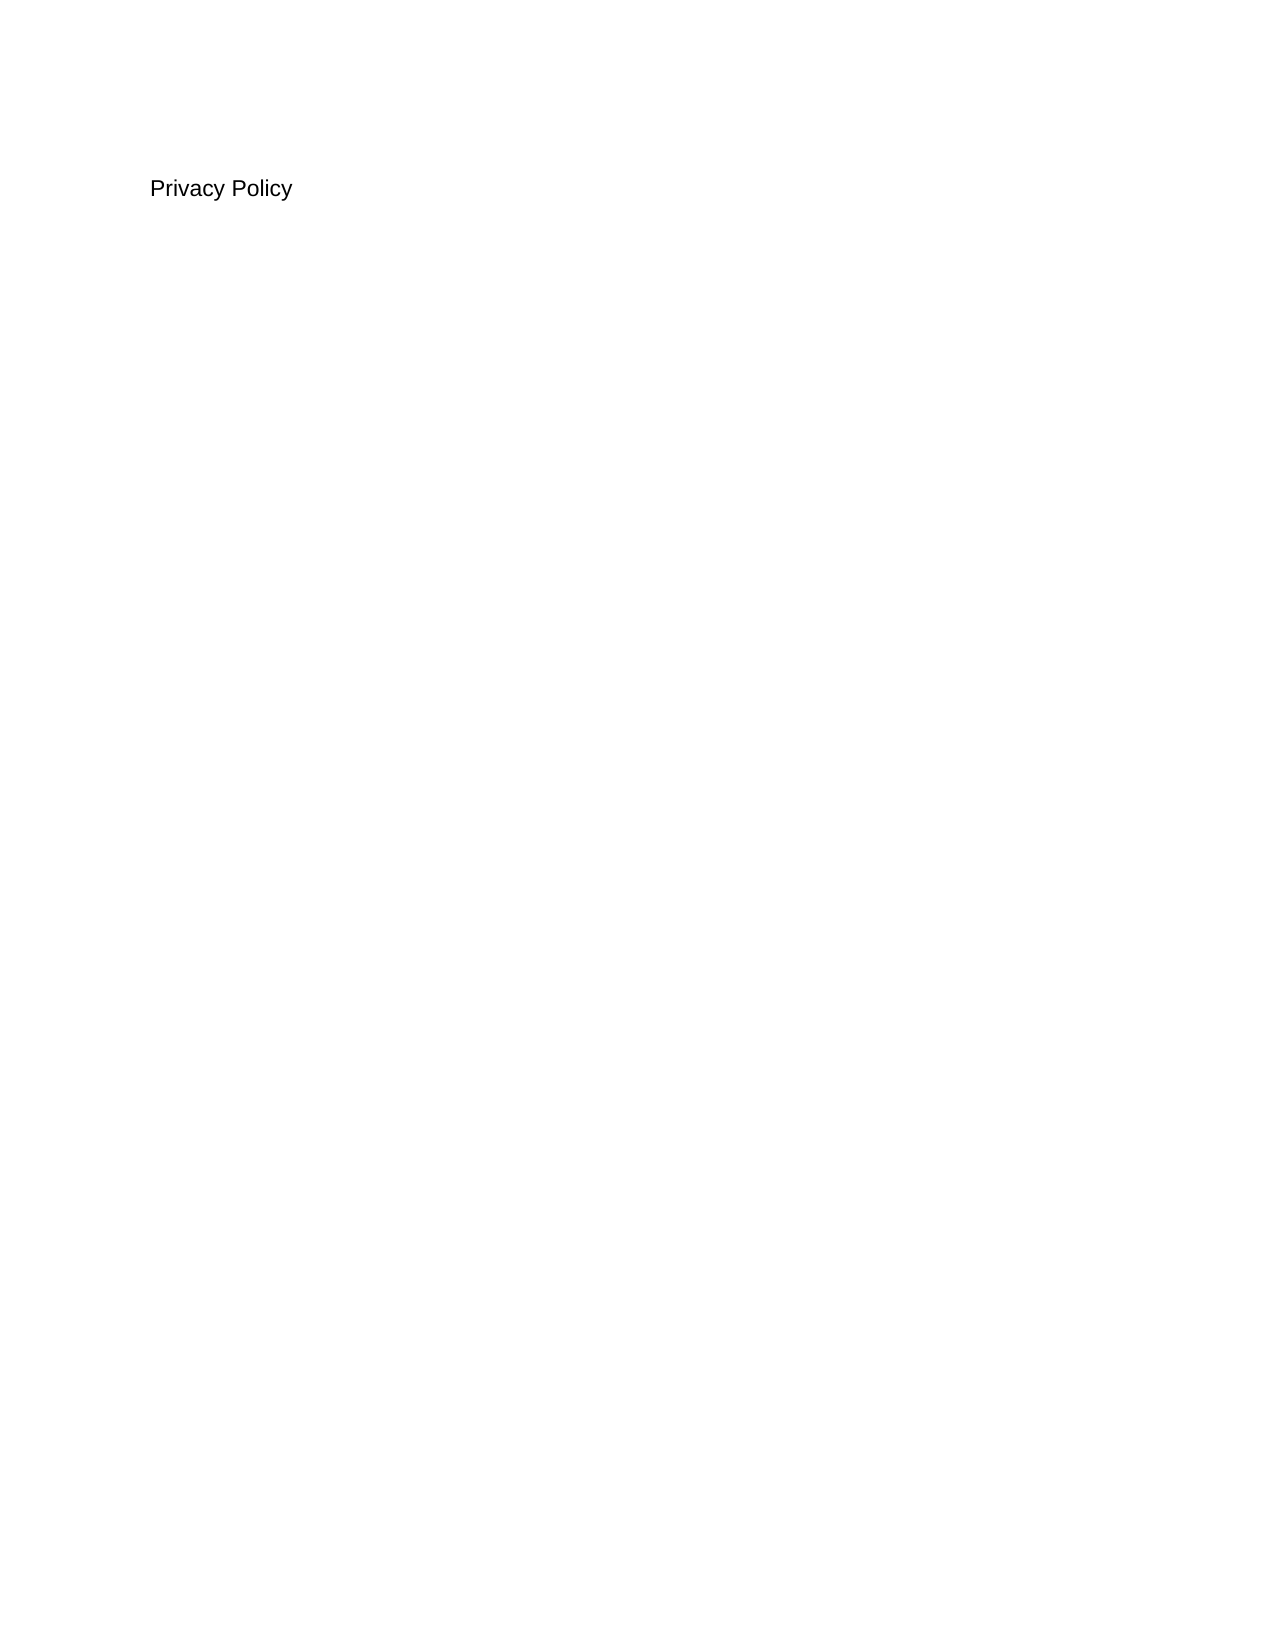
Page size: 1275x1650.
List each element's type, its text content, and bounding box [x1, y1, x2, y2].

text Privacy Policy [150, 175, 1125, 201]
